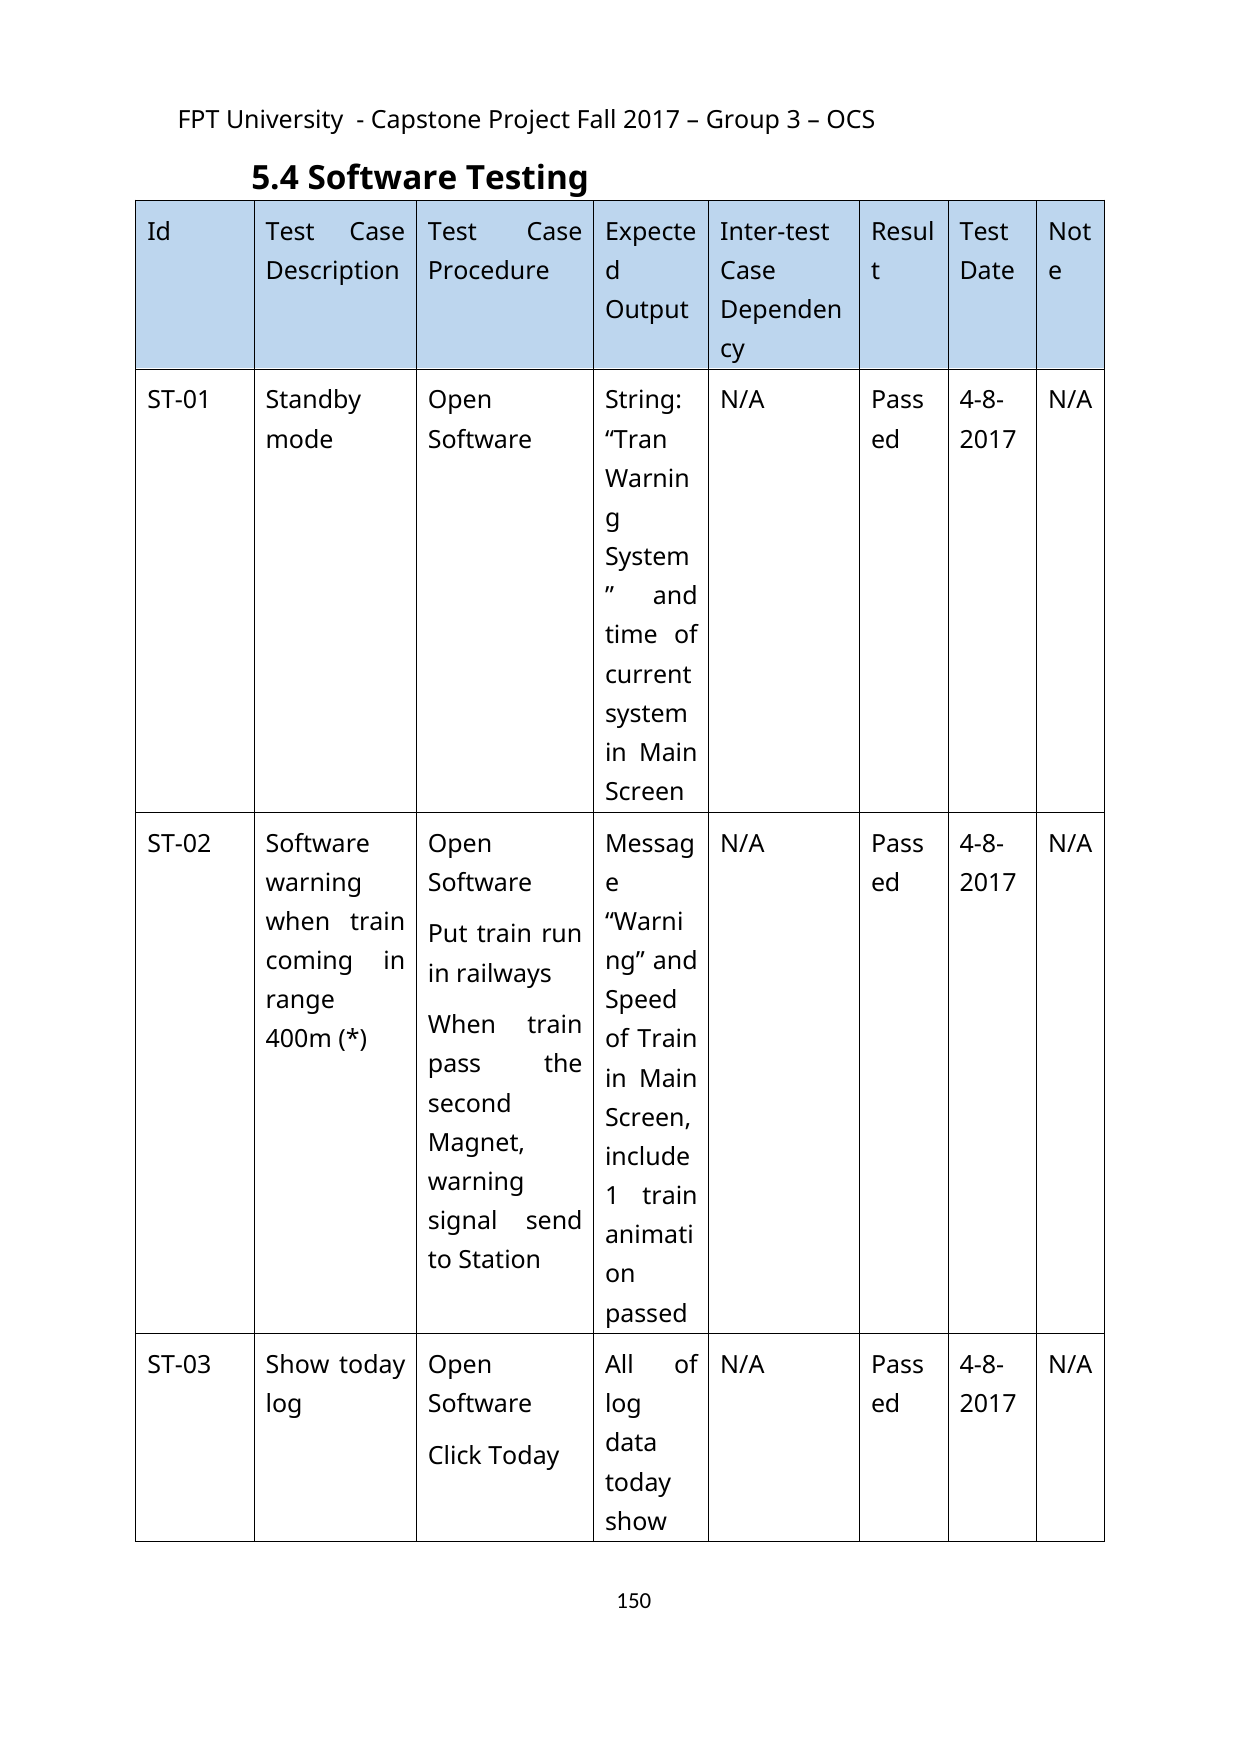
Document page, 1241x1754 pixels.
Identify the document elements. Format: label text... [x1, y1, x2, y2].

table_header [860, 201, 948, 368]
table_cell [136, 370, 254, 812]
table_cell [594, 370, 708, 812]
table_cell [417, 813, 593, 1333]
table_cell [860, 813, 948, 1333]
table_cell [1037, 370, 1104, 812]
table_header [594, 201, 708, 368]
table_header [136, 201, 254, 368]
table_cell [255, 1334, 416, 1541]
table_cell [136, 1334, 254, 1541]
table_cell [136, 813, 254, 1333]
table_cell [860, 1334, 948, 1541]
subtitle 5.4 Software Testing [251, 154, 1090, 199]
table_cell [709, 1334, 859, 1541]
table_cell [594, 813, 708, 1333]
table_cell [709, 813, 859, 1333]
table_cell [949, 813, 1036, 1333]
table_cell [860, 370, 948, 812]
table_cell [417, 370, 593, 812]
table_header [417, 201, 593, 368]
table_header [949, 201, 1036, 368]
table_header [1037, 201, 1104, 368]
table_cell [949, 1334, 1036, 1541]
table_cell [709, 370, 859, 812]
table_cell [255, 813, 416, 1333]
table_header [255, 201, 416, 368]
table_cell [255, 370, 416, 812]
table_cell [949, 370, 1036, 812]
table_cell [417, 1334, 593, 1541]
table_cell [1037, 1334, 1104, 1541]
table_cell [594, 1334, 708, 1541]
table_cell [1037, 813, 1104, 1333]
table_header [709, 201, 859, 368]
